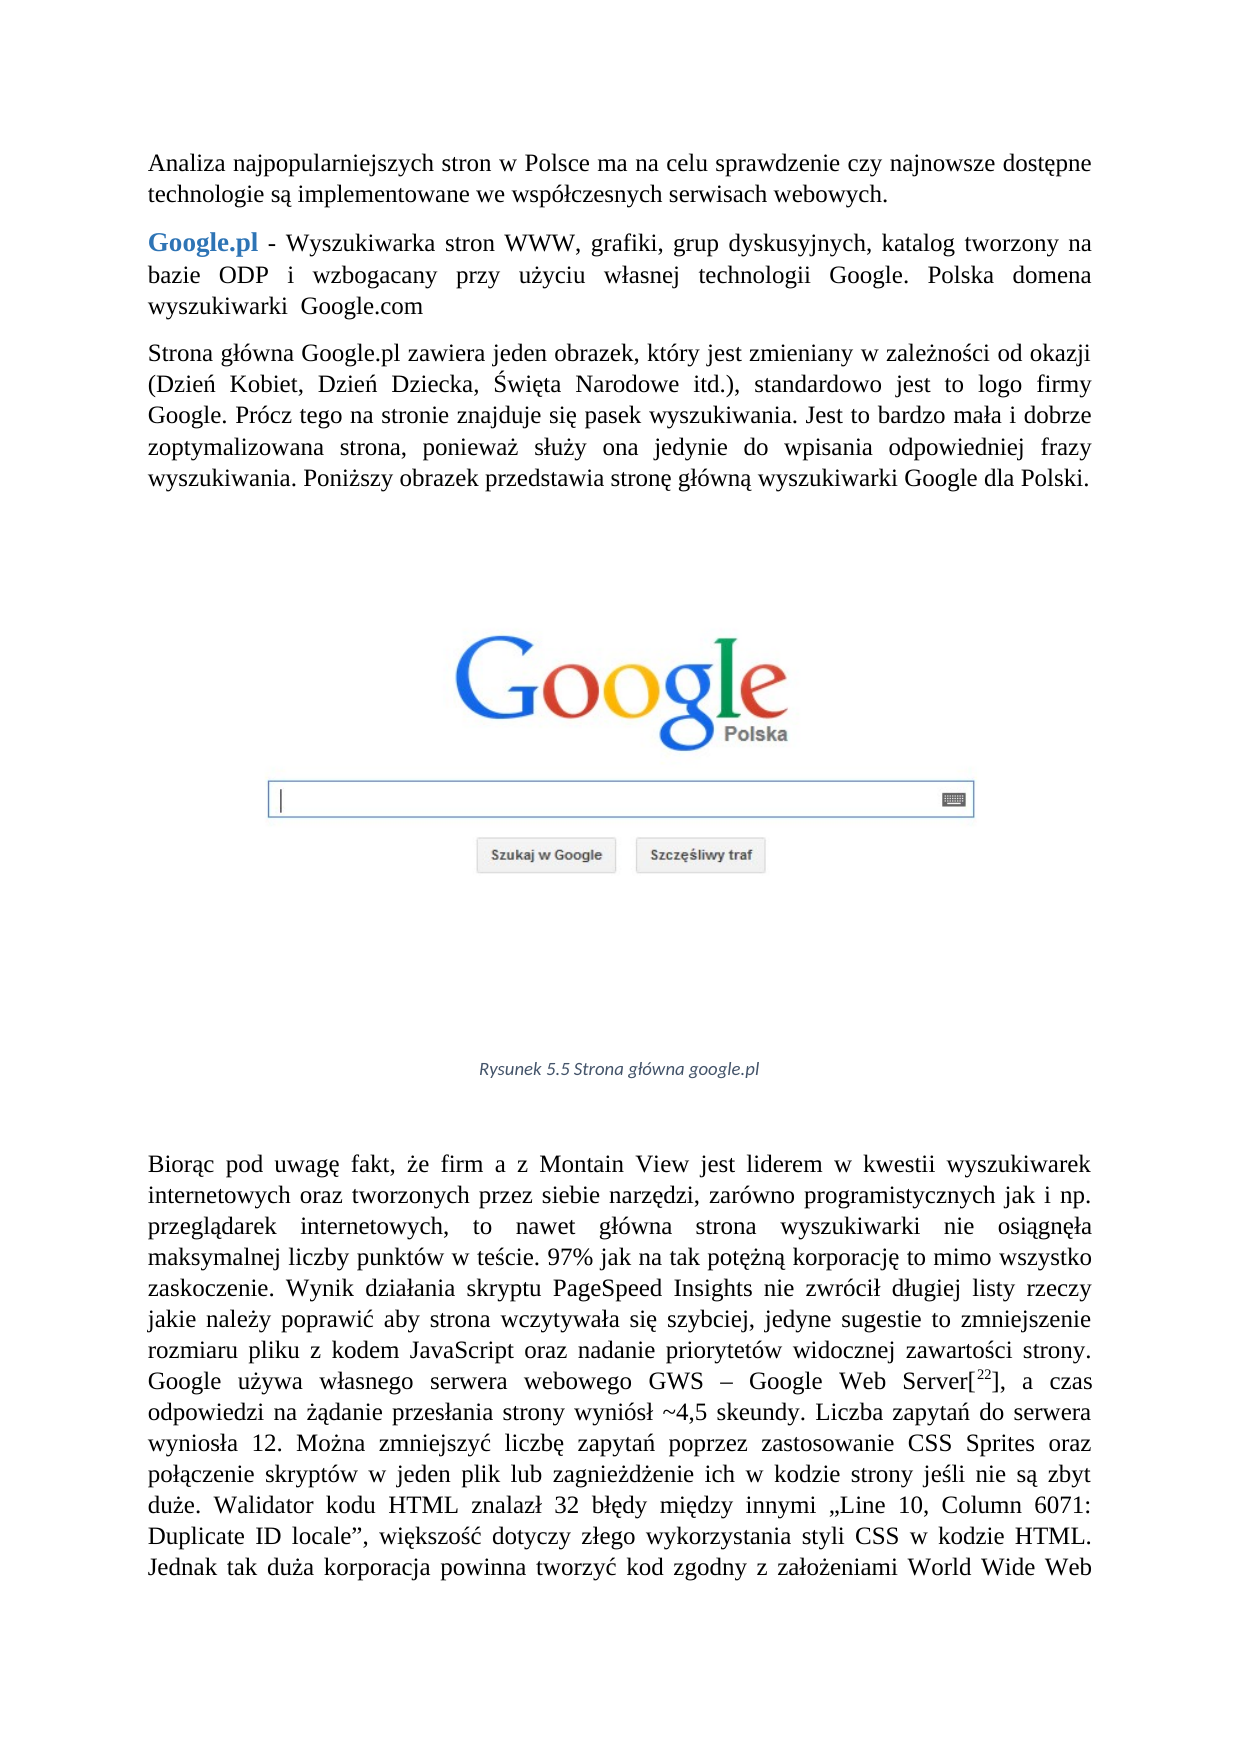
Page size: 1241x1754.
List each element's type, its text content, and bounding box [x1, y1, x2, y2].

text Google.pl - Wyszukiwarka stron WWW, grafiki, grup dyskusyjnych, katalog tworzony na bazie ODP i wzbogacany przy użyciu własnej technologii Google. Polska domena wyszukiwarki Google.com [148, 226, 1093, 319]
text Analiza najpopularniejszych stron w Polsce ma na celu sprawdzenie czy najnowsze dostępne technologie są implementowane we współczesnych serwisach webowych. [148, 148, 1093, 207]
picture [147, 510, 1093, 1039]
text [148, 1149, 1093, 1581]
text Strona główna Google.pl zawiera jeden obrazek, który jest zmieniany w zależności od okazji (Dzień Kobiet, Dzień Dziecka, Święta Narodowe itd.), standardowo jest to logo firmy Google. Prócz tego na stronie znajduje się pasek wyszukiwania. Jest to bardzo mała i dobrze zoptymalizowana strona, ponieważ służy ona jedynie do wpisania odpowiedniej frazy wyszukiwania. Poniższy obrazek przedstawia stronę główną wyszukiwarki Google dla Polski. [148, 338, 1093, 491]
